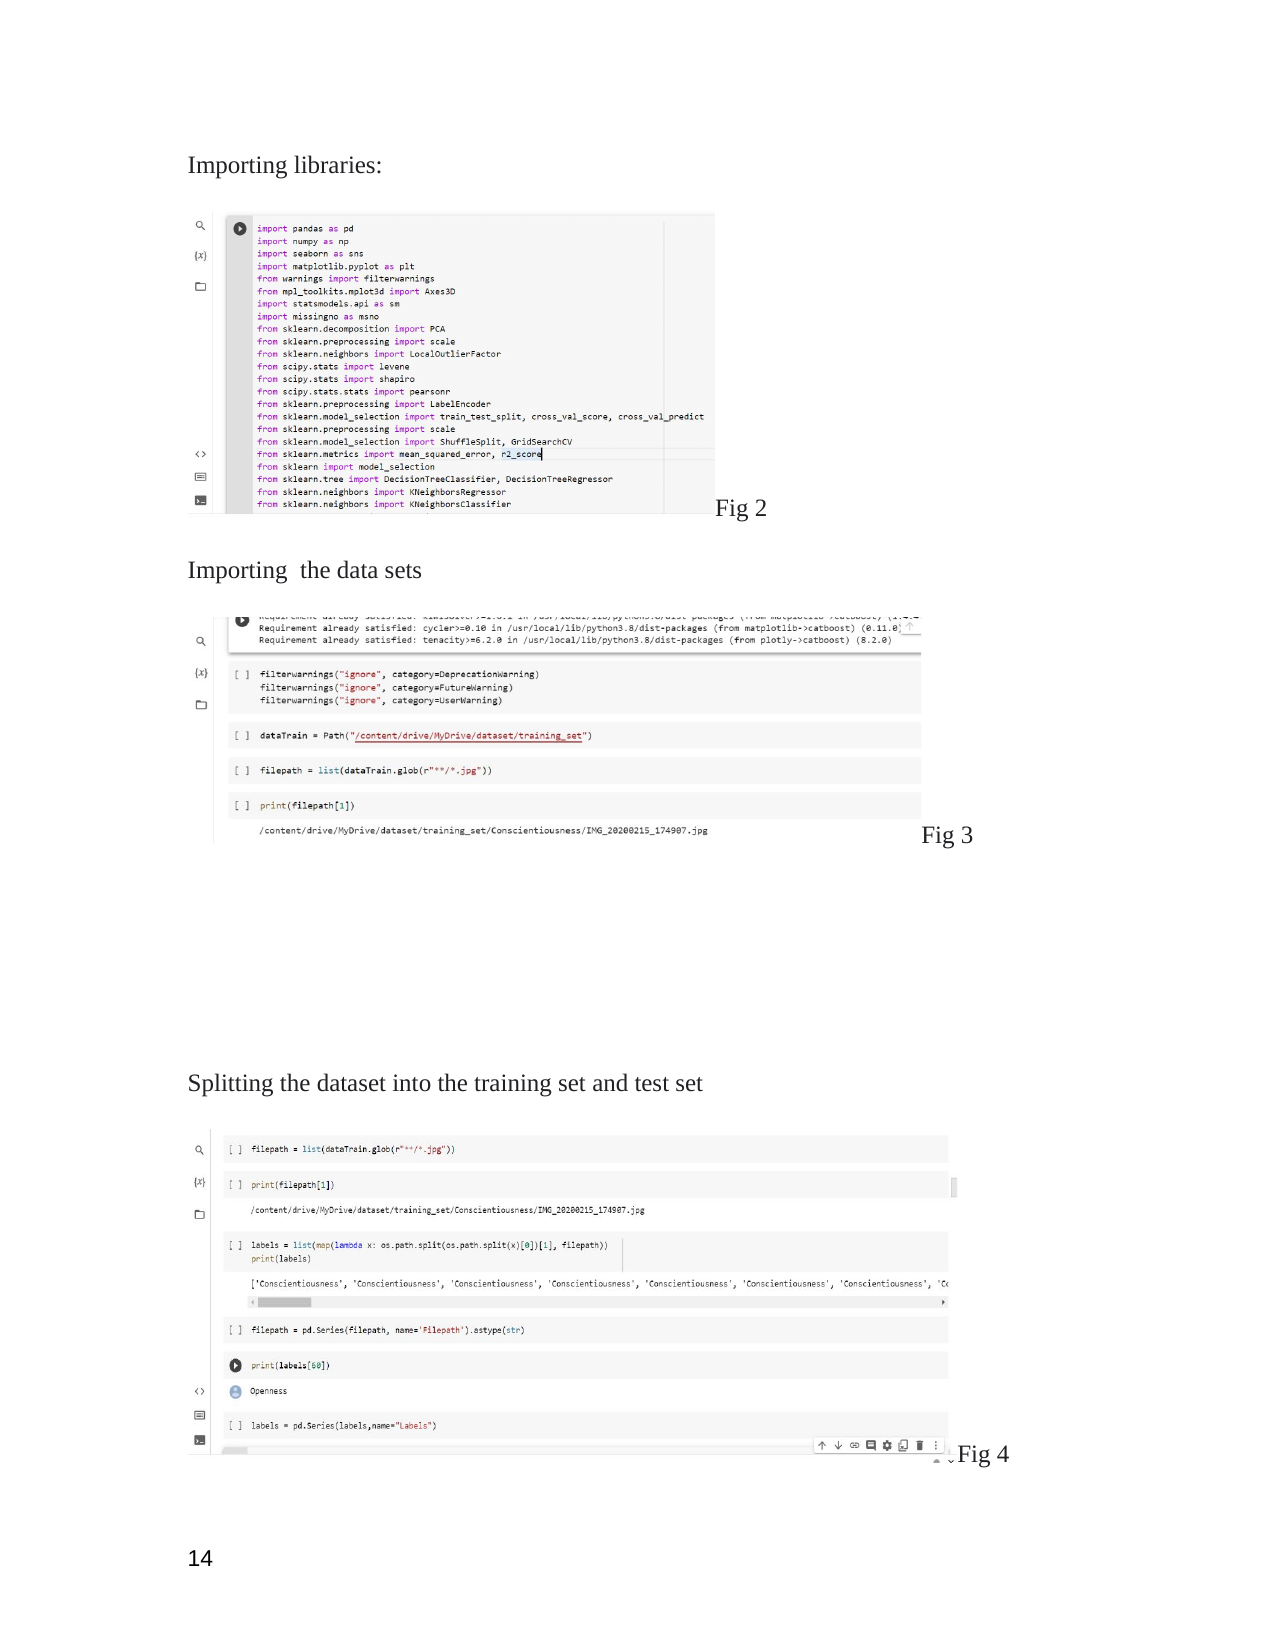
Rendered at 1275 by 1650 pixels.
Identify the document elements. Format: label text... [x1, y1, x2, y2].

text Importing the data sets [187, 555, 1125, 584]
picture [187, 211, 715, 517]
text Importing libraries: [187, 150, 1125, 179]
picture [187, 1129, 958, 1463]
text Splitting the dataset into the training set and test set [187, 1068, 1125, 1097]
picture [187, 617, 922, 844]
